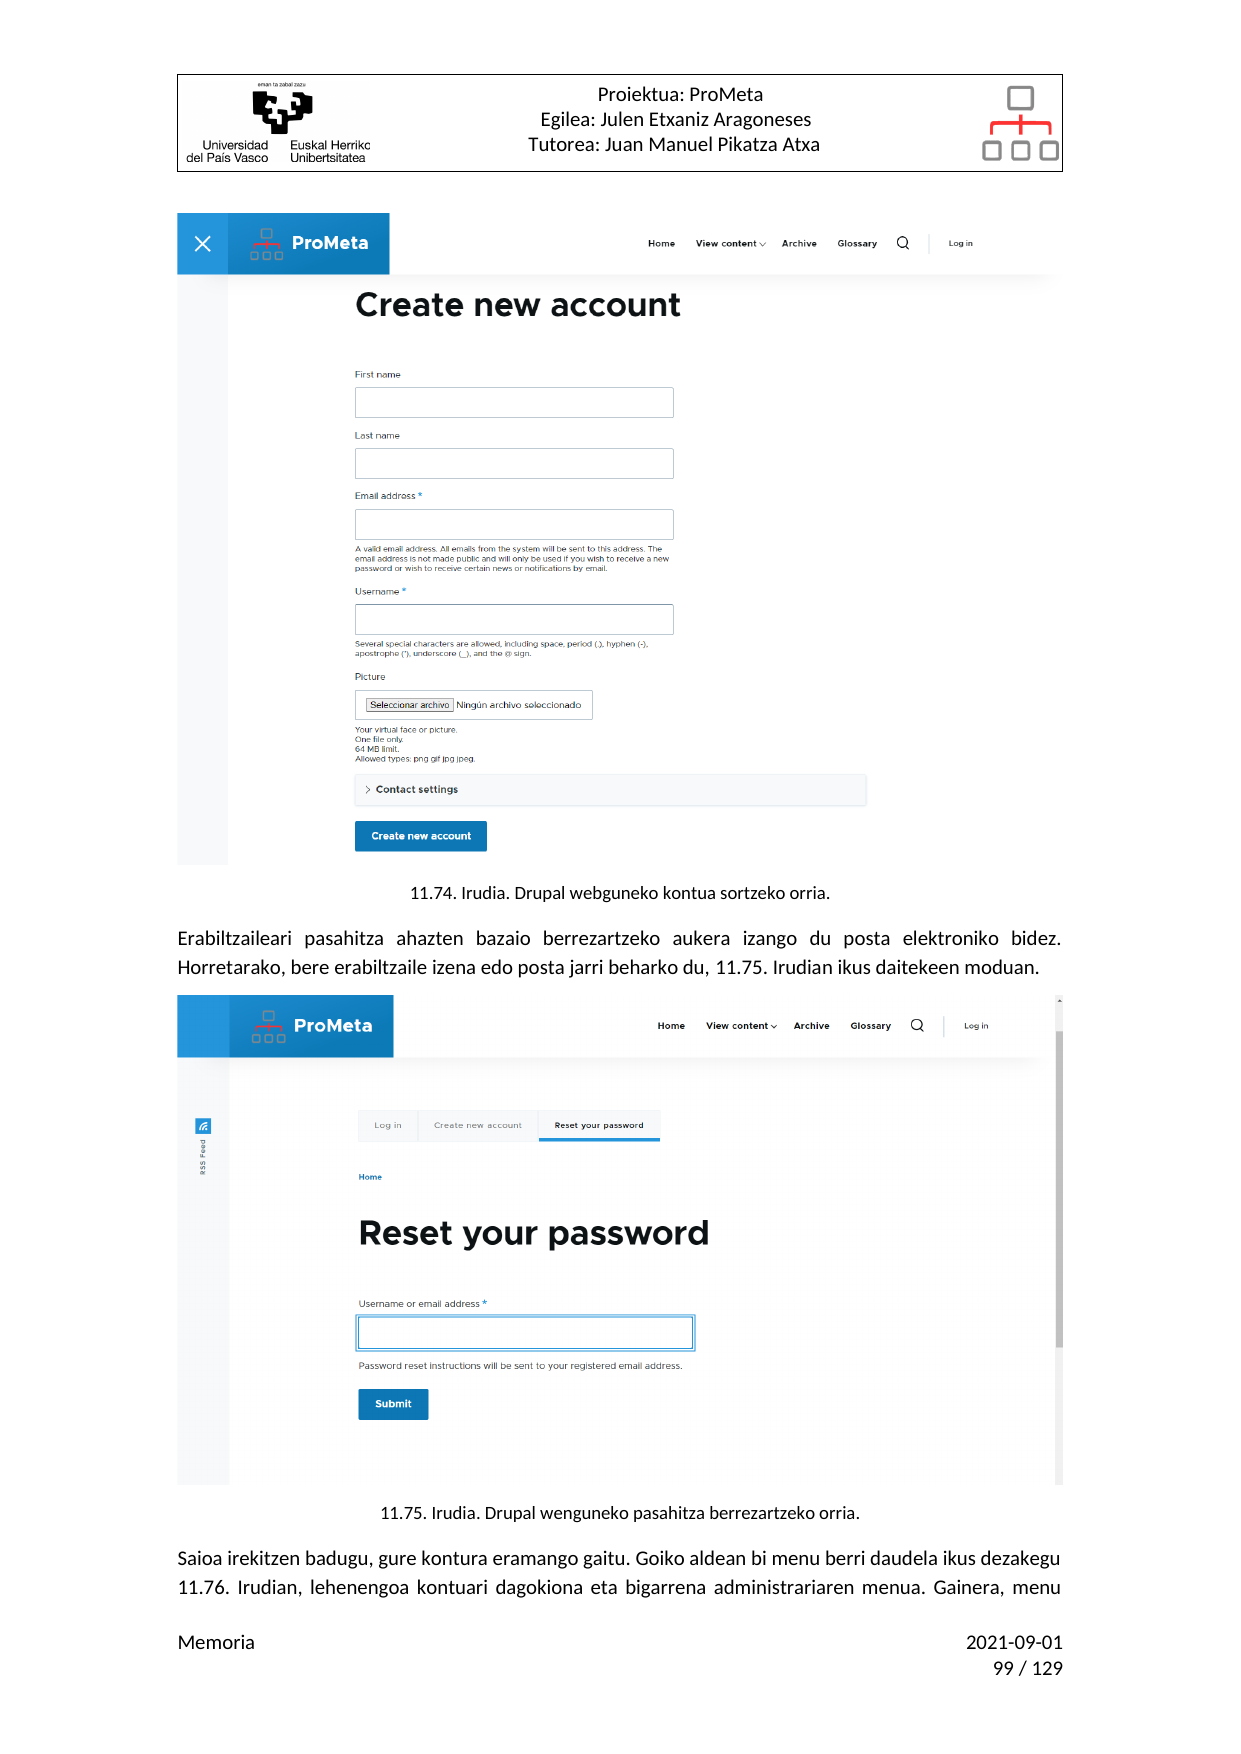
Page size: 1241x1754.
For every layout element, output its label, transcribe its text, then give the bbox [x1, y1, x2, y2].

picture [177, 995, 1063, 1485]
picture [978, 80, 1060, 162]
picture [177, 213, 1063, 865]
picture [182, 81, 370, 162]
